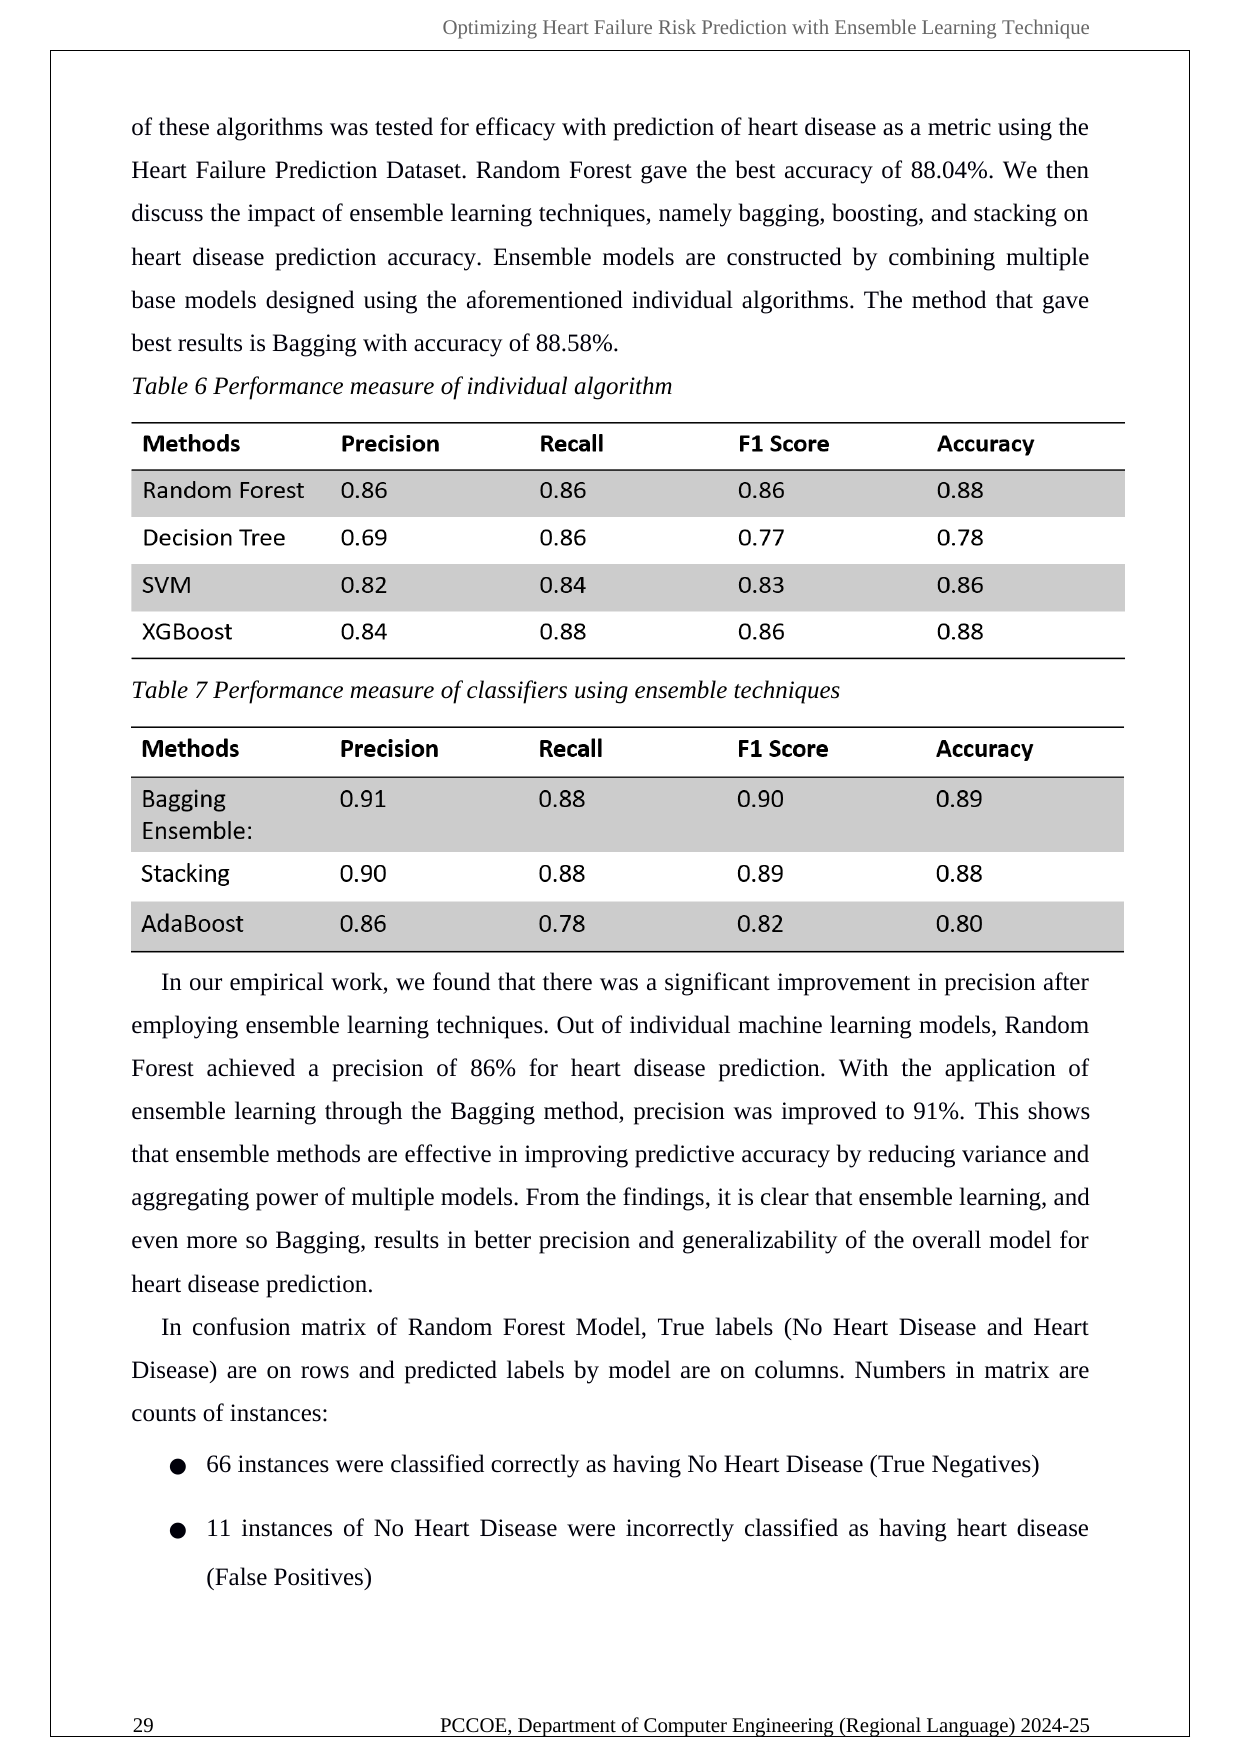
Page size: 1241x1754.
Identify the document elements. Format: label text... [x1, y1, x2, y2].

text In confusion matrix of Random Forest Model, True labels (No Heart Disease and Heart Disease) are on rows and predicted labels by model are on columns. Numbers in matrix are counts of instances: [131, 1312, 1090, 1427]
text In our empirical work, we found that there was a significant improvement in precision after employing ensemble learning techniques. Out of individual machine learning models, Random Forest achieved a precision of 86% for heart disease prediction. With the application of ensemble learning through the Bagging method, precision was improved to 91%. This shows that ensemble methods are effective in improving predictive accuracy by reducing variance and aggregating power of multiple models. From the findings, it is clear that ensemble learning, and even more so Bagging, results in better precision and generalizability of the overall model for heart disease prediction. [131, 967, 1090, 1297]
list 66 instances were classified correctly as having No Heart Disease (True Negatives) [169, 1441, 1090, 1484]
text Table 7 Performance measure of classifiers using ensemble techniques [131, 675, 1090, 704]
picture [131, 724, 1125, 955]
picture [131, 420, 1126, 661]
text Table 6 Performance measure of individual algorithm [131, 371, 1090, 400]
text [131, 112, 1090, 357]
list 11 instances of No Heart Disease were incorrectly classified as having heart disease (False Positives) [169, 1505, 1090, 1591]
